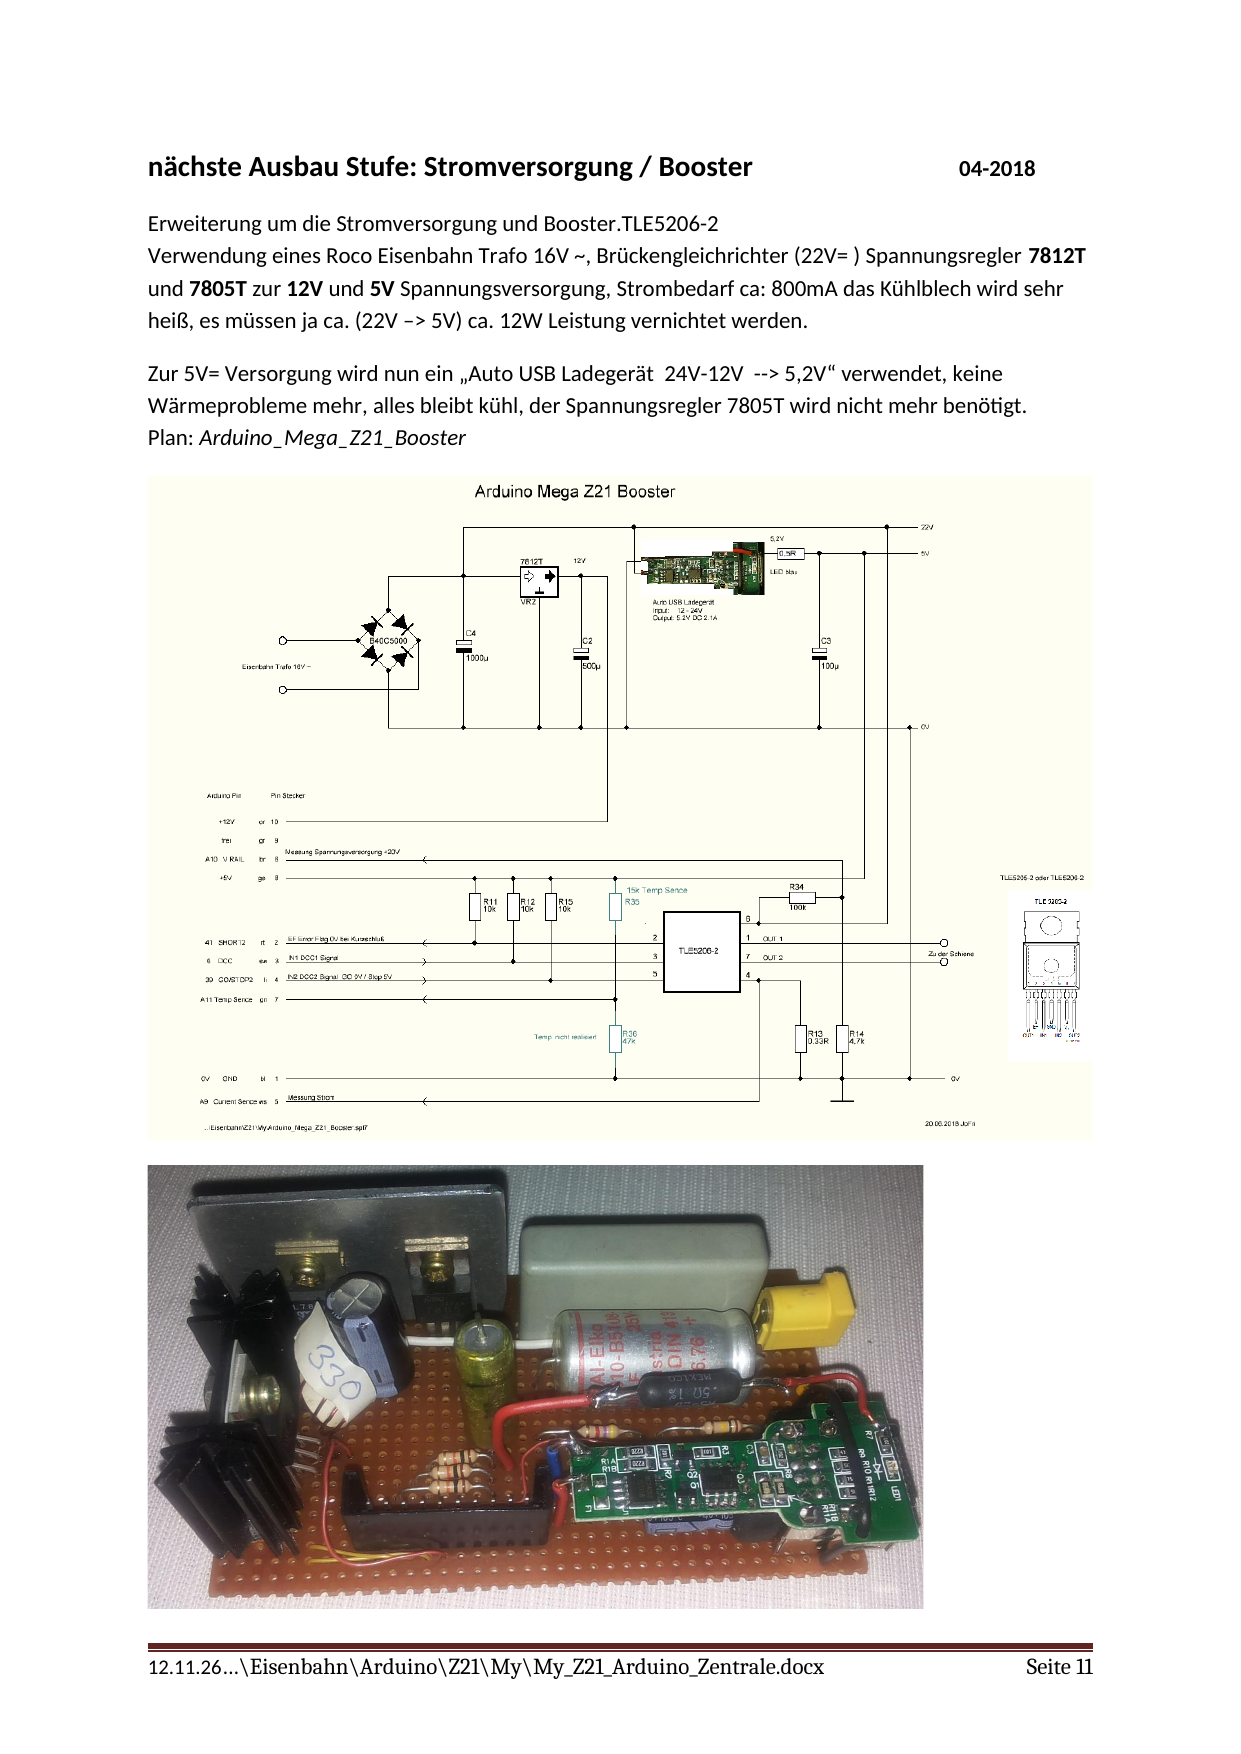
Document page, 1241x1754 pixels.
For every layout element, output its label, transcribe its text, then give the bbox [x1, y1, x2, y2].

text nächste Ausbau Stufe: Stromversorgung / Booster 04-2018 [148, 148, 1093, 183]
picture [147, 1165, 924, 1609]
picture [147, 476, 1093, 1140]
text Zur 5V= Versorgung wird nun ein „Auto USB Ladegerät 24V-12V --> 5,2V“ verwendet, keine Wärmeprobleme mehr, alles bleibt kühl, der Spannungsregler 7805T wird nicht mehr benötigt. Plan: Arduino_Mega_Z21_Booster [148, 359, 1093, 451]
text Erweiterung um die Stromversorgung und Booster.TLE5206-2 Verwendung eines Roco Eisenbahn Trafo 16V ~, Brückengleichrichter (22V= ) Spannungsregler 7812T und 7805T zur 12V und 5V Spannungsversorgung, Strombedarf ca: 800mA das Kühlblech wird sehr heiß, es müssen ja ca. (22V –> 5V) ca. 12W Leistung vernichtet werden. [148, 209, 1093, 334]
